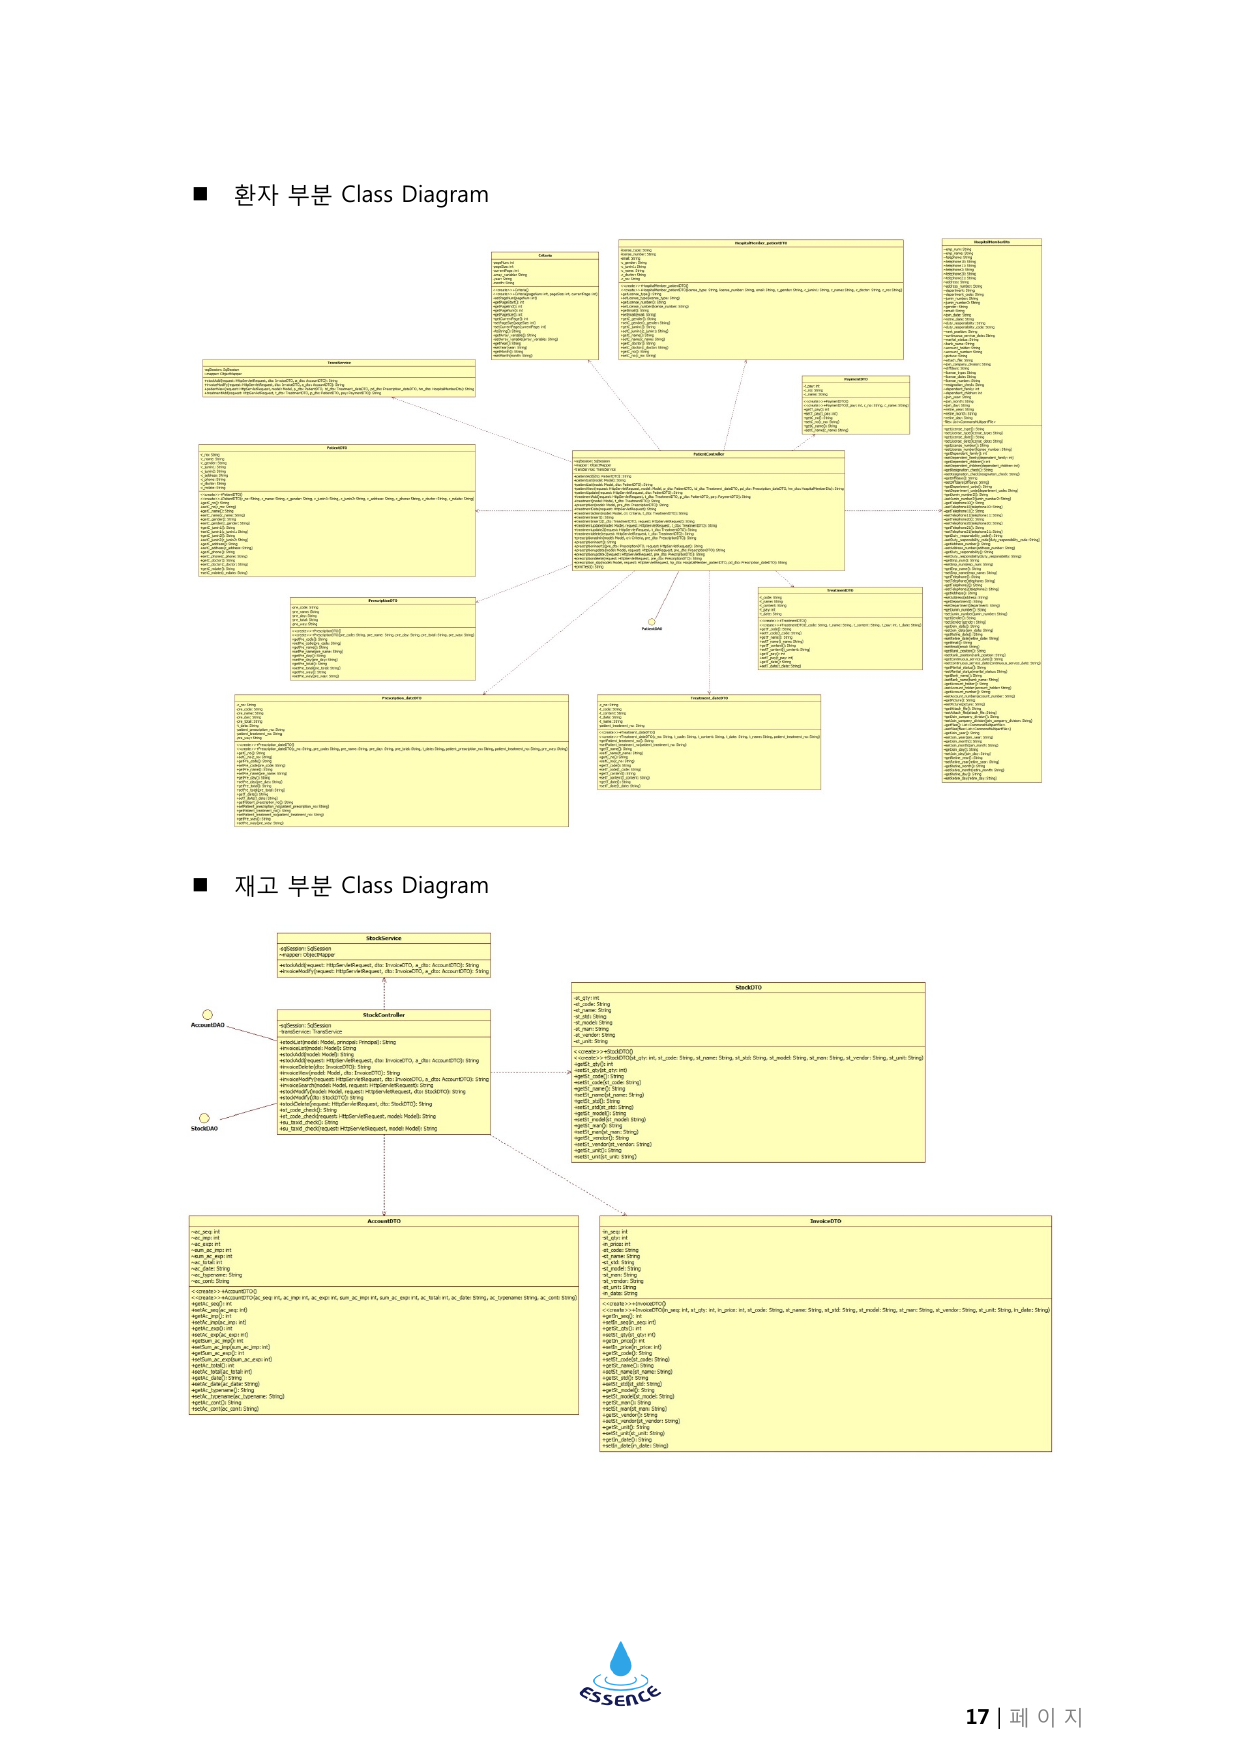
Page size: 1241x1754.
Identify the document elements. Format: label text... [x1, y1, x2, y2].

list 환자 부분 Class Diagram [192, 177, 1090, 208]
picture [192, 233, 1048, 833]
picture [179, 924, 1061, 1461]
picture [567, 1619, 673, 1725]
list 재고 부분 Class Diagram [192, 868, 1090, 899]
